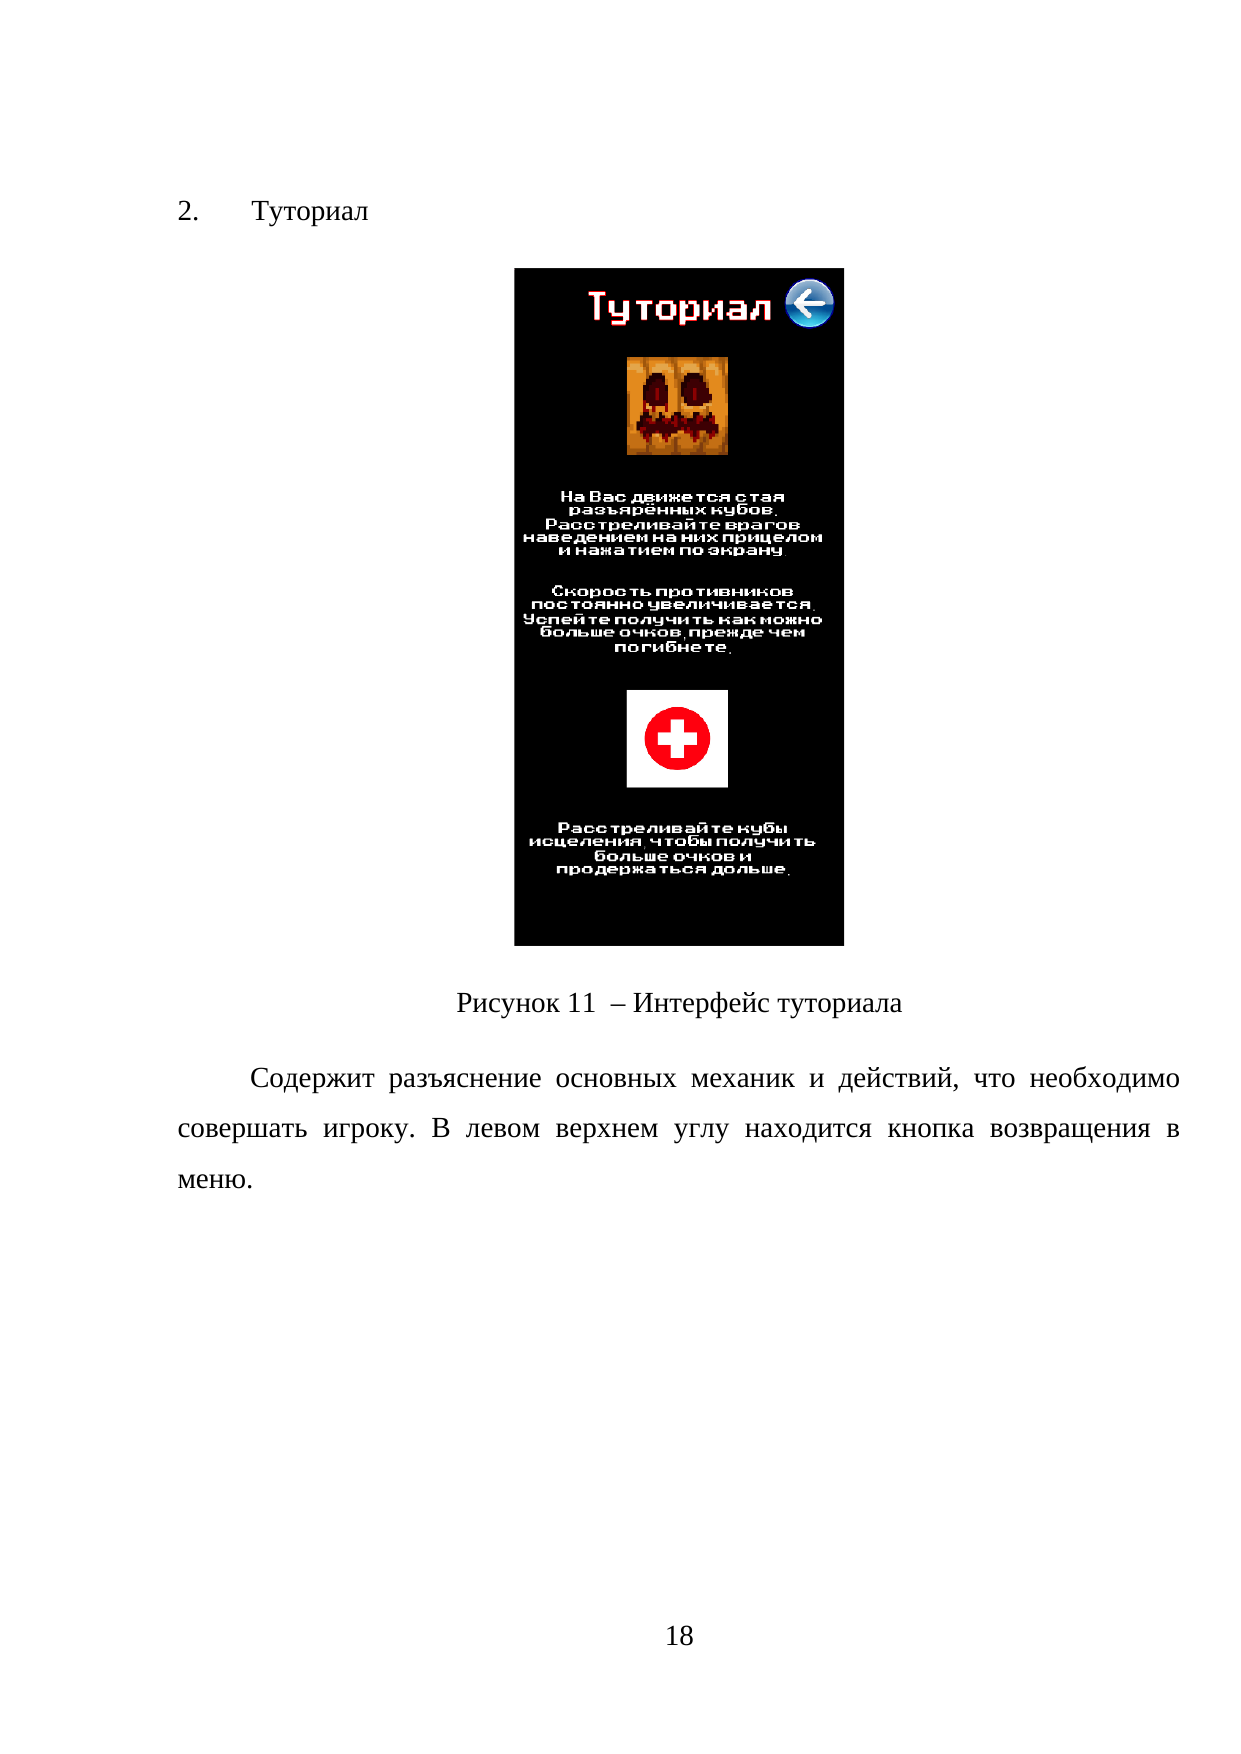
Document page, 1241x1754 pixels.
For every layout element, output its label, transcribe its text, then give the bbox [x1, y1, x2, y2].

picture [514, 268, 845, 946]
list Содержит разъяснение основных механик и действий, что необходимо совершать игроку. В левом верхнем углу находится кнопка возвращения в меню. [177, 1060, 1181, 1194]
list Рисунок 11 – Интерфейс туториала [177, 985, 1181, 1018]
list Туториал [177, 193, 1181, 227]
